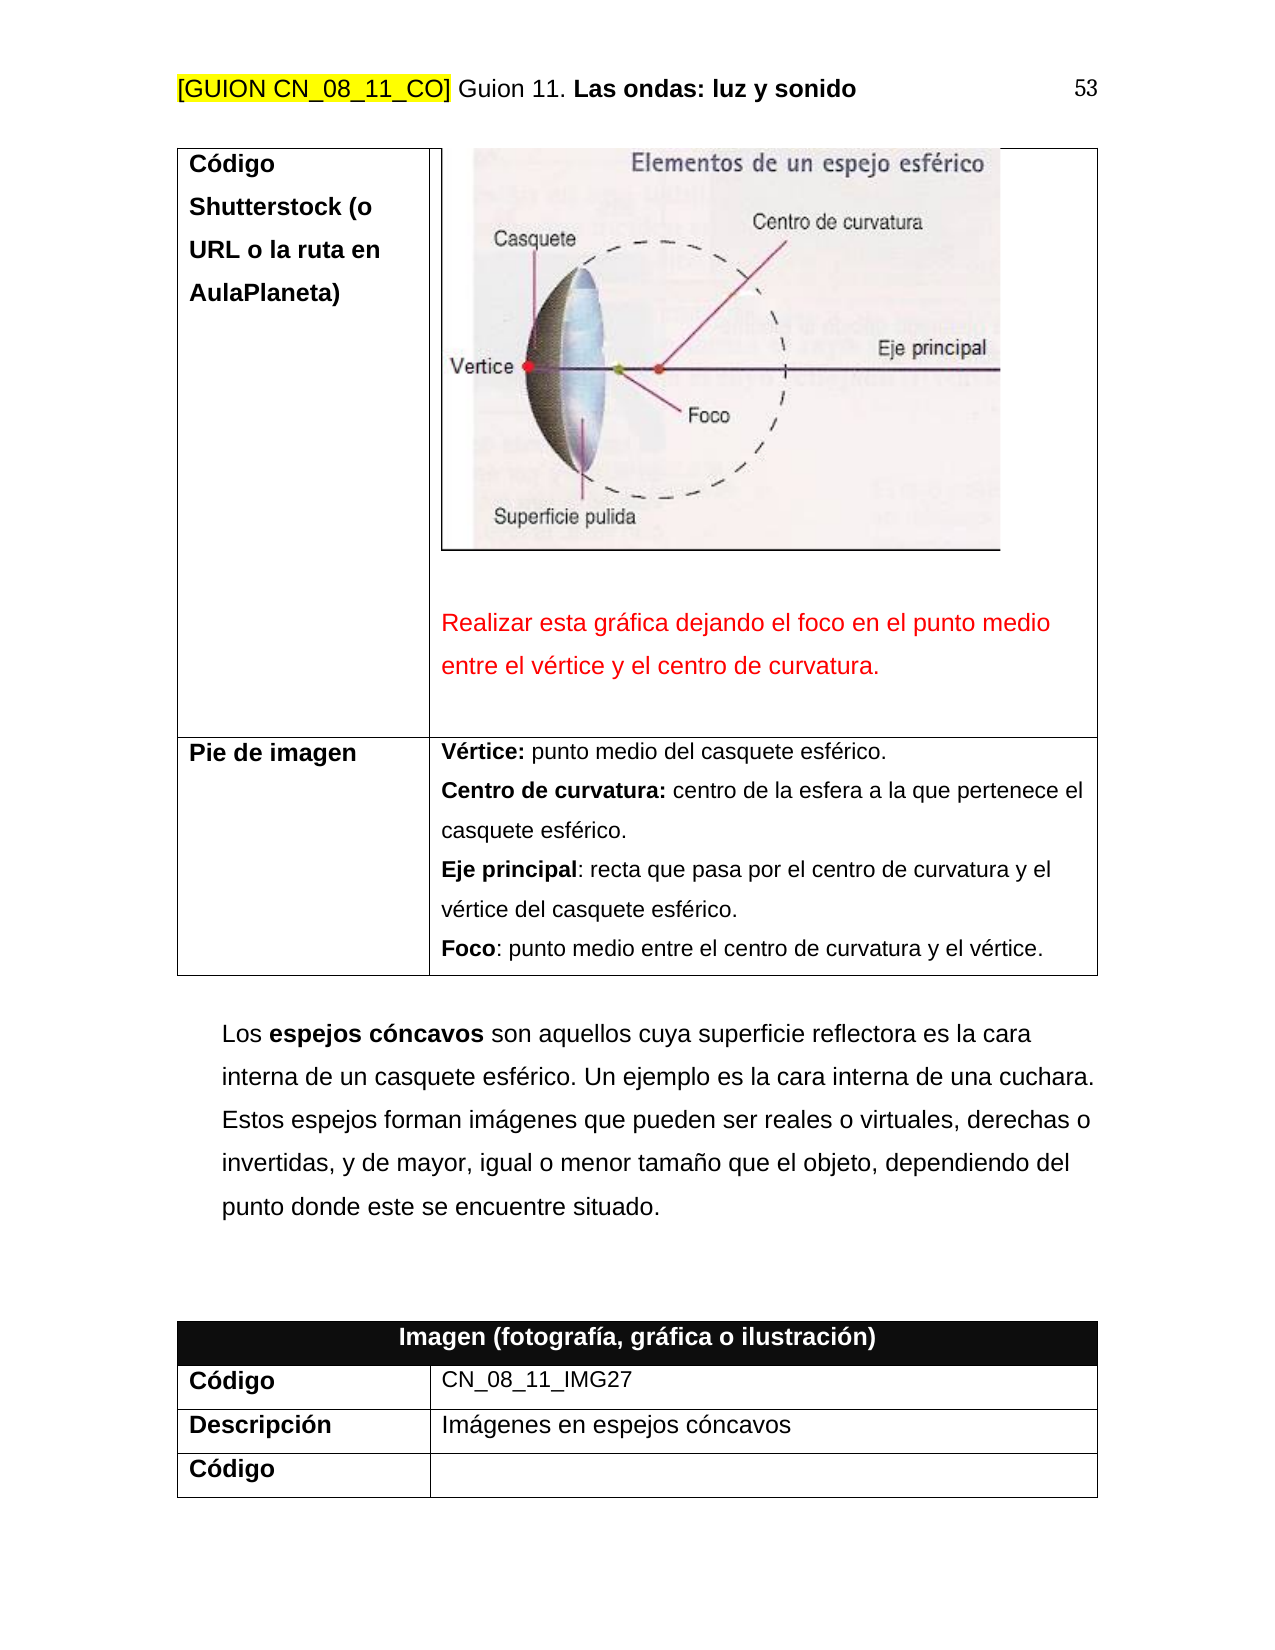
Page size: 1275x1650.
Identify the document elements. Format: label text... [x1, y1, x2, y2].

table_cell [178, 1454, 430, 1497]
picture [441, 148, 1001, 551]
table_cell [431, 1454, 1097, 1497]
table_cell Vértice: punto medio del casquete esférico. Centro de curvatura: centro de la esfera a la que pertenece el casquete esférico. Eje principal: recta que pasa por el centro de curvatura y el vértice del casquete esférico. Foco: punto medio entre el centro de curvatura y el vértice. [430, 738, 1097, 975]
table_cell Pie de imagen [178, 738, 429, 975]
table_header Imagen (fotografía, gráfica o ilustración) [178, 1322, 1097, 1365]
table_cell Código [178, 1366, 430, 1409]
list Los espejos cóncavos son aquellos cuya superficie reflectora es la cara interna de un casquete esférico. Un ejemplo es la cara interna de una cuchara. Estos espejos forman imágenes que pueden ser reales o virtuales, derechas o invertidas, y de mayor, igual o menor tamaño que el objeto, dependiendo del punto donde este se encuentre situado. [222, 1019, 1098, 1220]
table_cell CN_08_11_IMG27 [431, 1366, 1097, 1409]
table_cell Descripción [178, 1410, 430, 1453]
table_cell Código Shutterstock (o URL o la ruta en AulaPlaneta) [178, 149, 429, 737]
table_cell Imágenes en espejos cóncavos [431, 1410, 1097, 1453]
table_cell Realizar esta gráfica dejando el foco en el punto medio entre el vértice y el centro de curvatura. [430, 149, 1097, 737]
